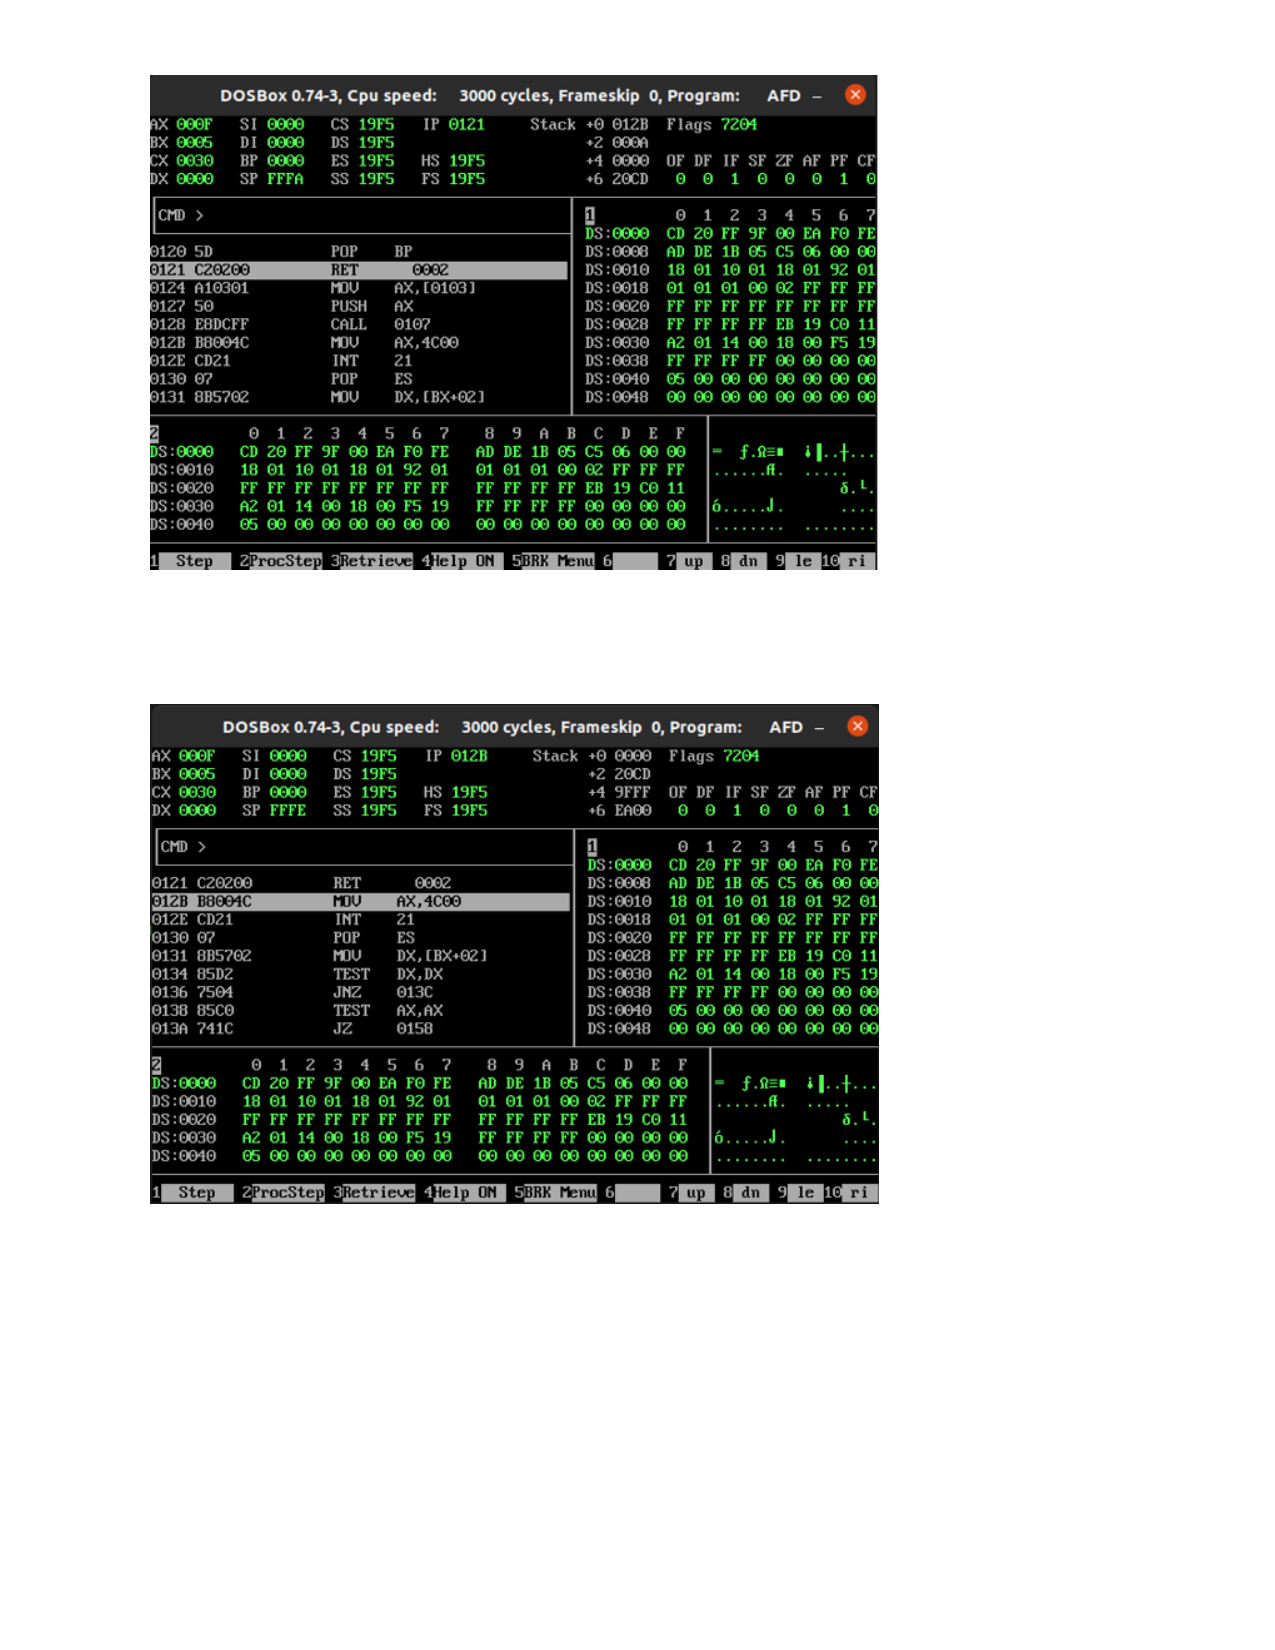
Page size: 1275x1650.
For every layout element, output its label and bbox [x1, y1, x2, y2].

picture [150, 704, 879, 1204]
picture [150, 75, 878, 570]
